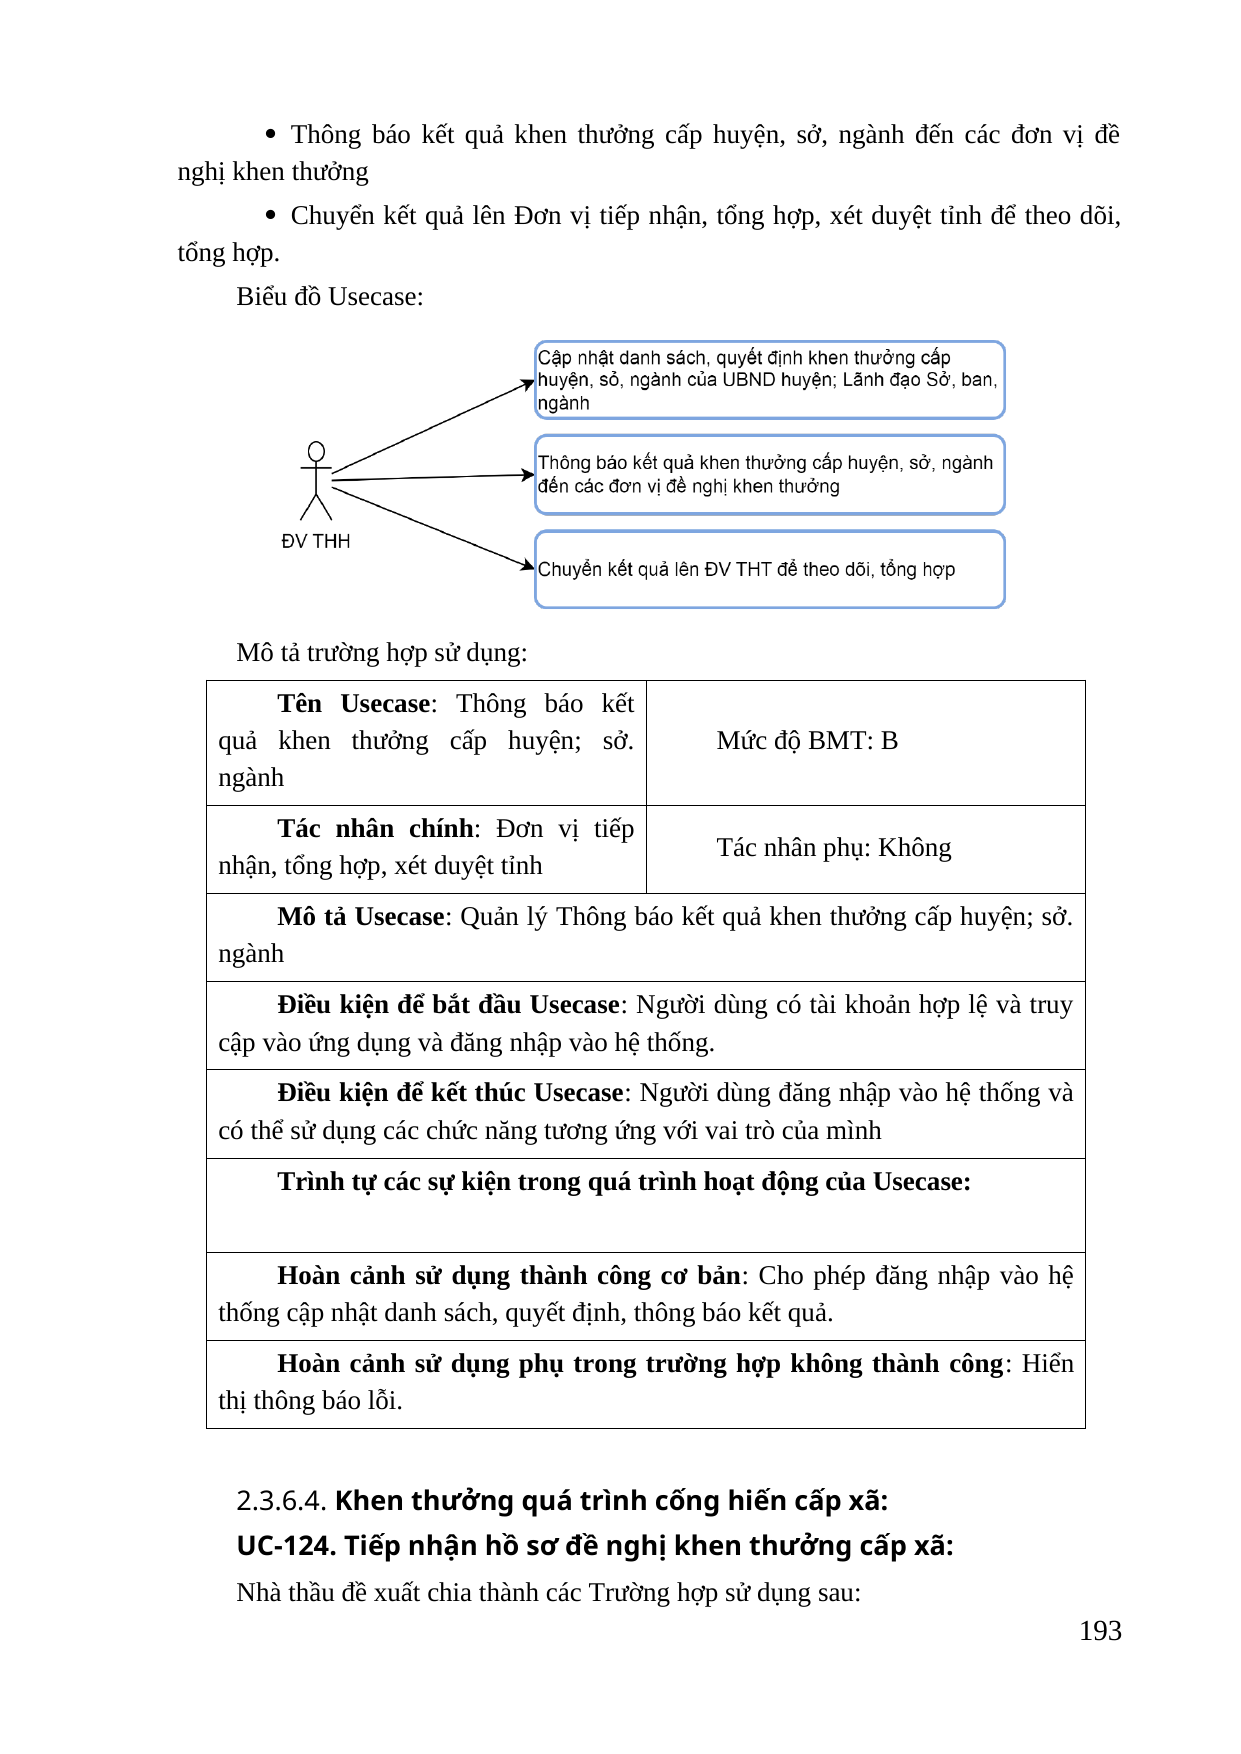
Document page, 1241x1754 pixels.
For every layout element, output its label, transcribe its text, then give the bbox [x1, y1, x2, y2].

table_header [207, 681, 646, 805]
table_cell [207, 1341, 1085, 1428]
text Nhà thầu đề xuất chia thành các Trường hợp sử dụng sau: [177, 1576, 1122, 1608]
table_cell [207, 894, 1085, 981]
picture [265, 323, 1021, 624]
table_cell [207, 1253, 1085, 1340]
list Khen thưởng quá trình cống hiến cấp xã: [177, 1482, 1122, 1519]
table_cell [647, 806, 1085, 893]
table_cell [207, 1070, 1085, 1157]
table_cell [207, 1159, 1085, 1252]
list Thông báo kết quả khen thưởng cấp huyện, sở, ngành đến các đơn vị đề nghị khen thưởng [177, 118, 1122, 187]
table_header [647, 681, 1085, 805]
list Chuyển kết quả lên Đơn vị tiếp nhận, tổng hợp, xét duyệt tỉnh để theo dõi, tổng hợp. [177, 199, 1122, 268]
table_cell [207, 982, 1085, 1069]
list UC-124. Tiếp nhận hồ sơ đề nghị khen thưởng cấp xã: [236, 1526, 1122, 1563]
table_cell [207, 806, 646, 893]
text Mô tả trường hợp sử dụng: [177, 636, 1122, 667]
text Biểu đồ Usecase: [177, 280, 1122, 311]
